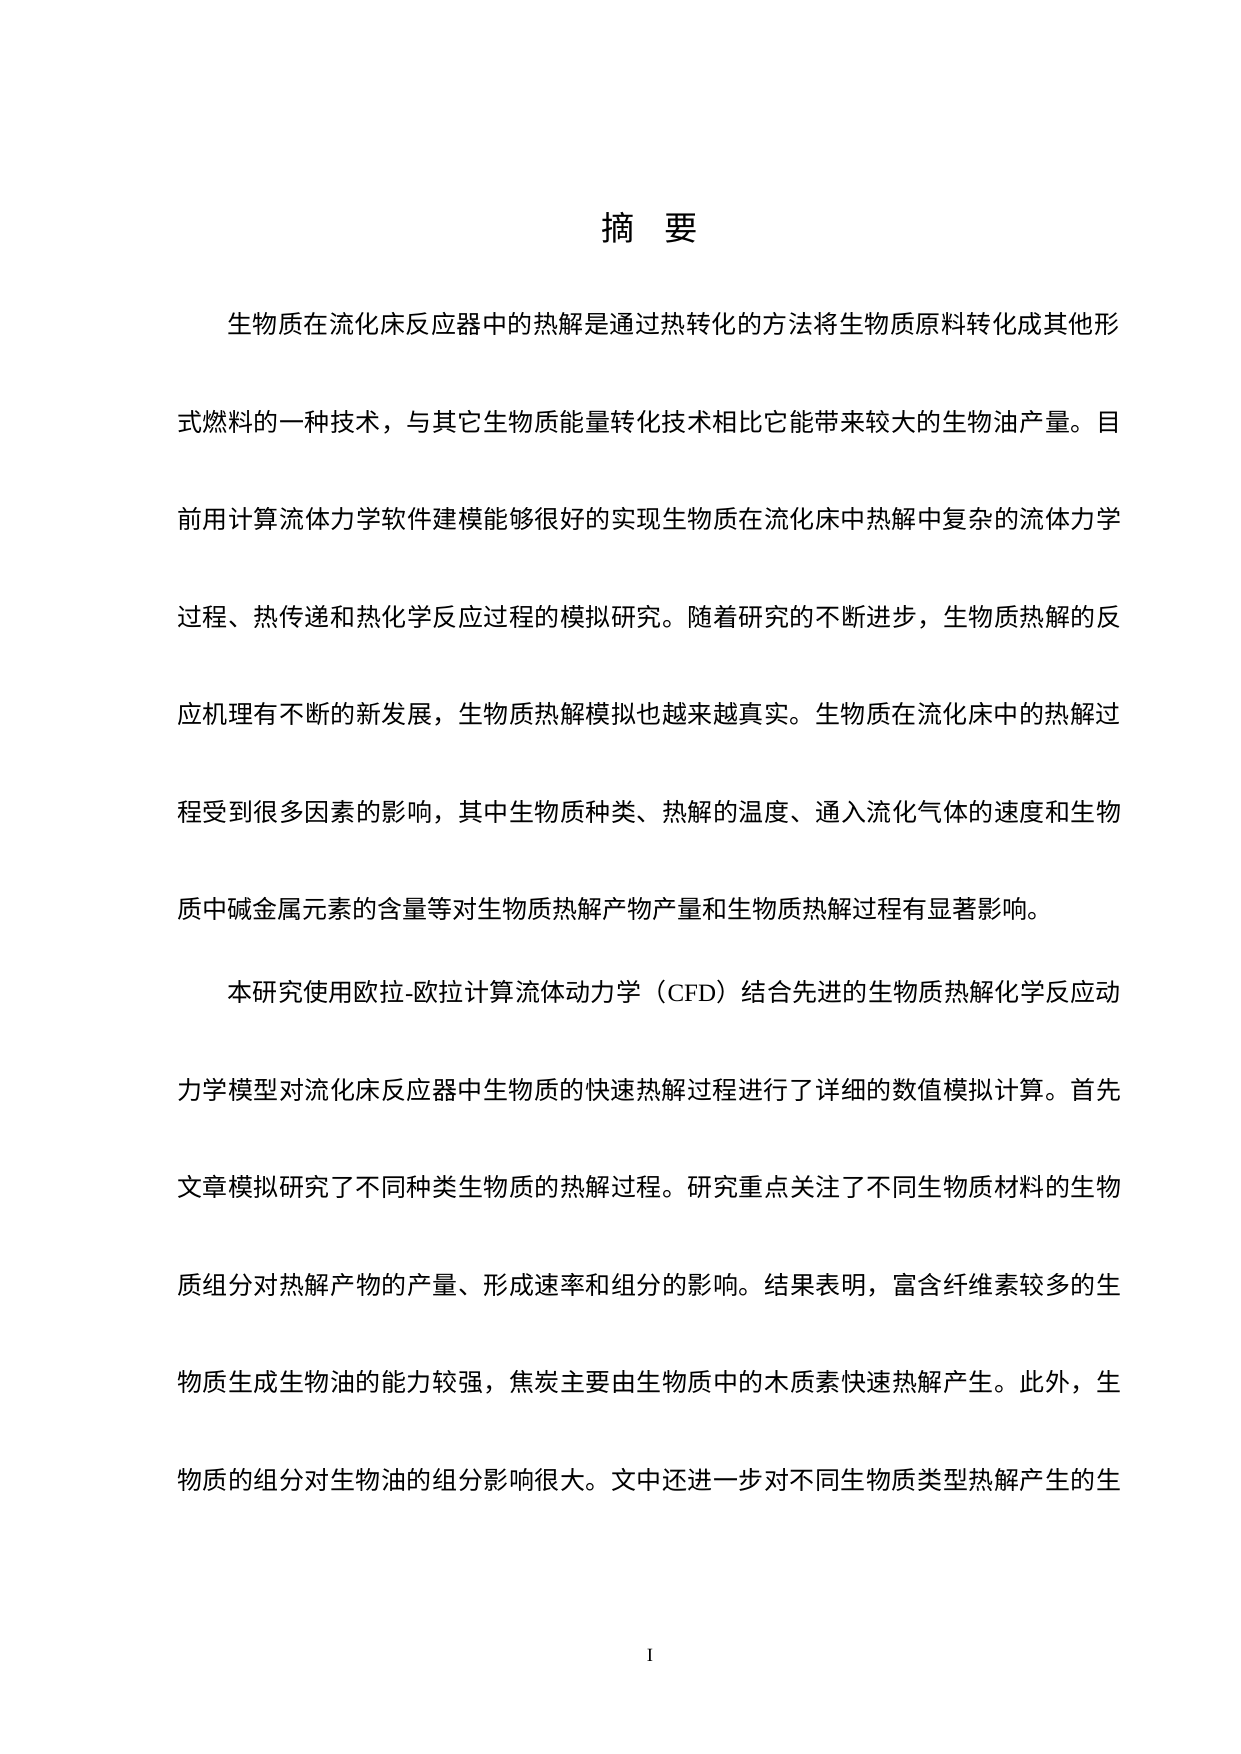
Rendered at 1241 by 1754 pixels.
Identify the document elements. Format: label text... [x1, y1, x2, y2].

text 生物质在流化床反应器中的热解是通过热转化的方法将生物质原料转化成其他形式燃料的一种技术，与其它生物质能量转化技术相比它能带来较大的生物油产量。目前用计算流体力学软件建模能够很好的实现生物质在流化床中热解中复杂的流体力学过程、热传递和热化学反应过程的模拟研究。随着研究的不断进步，生物质热解的反应机理有不断的新发展，生物质热解模拟也越来越真实。生物质在流化床中的热解过程受到很多因素的影响，其中生物质种类、热解的温度、通入流化气体的速度和生物质中碱金属元素的含量等对生物质热解产物产量和生物质热解过程有显著影响。 [177, 290, 1122, 940]
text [177, 958, 1122, 1511]
text 摘 要 [177, 193, 1122, 258]
